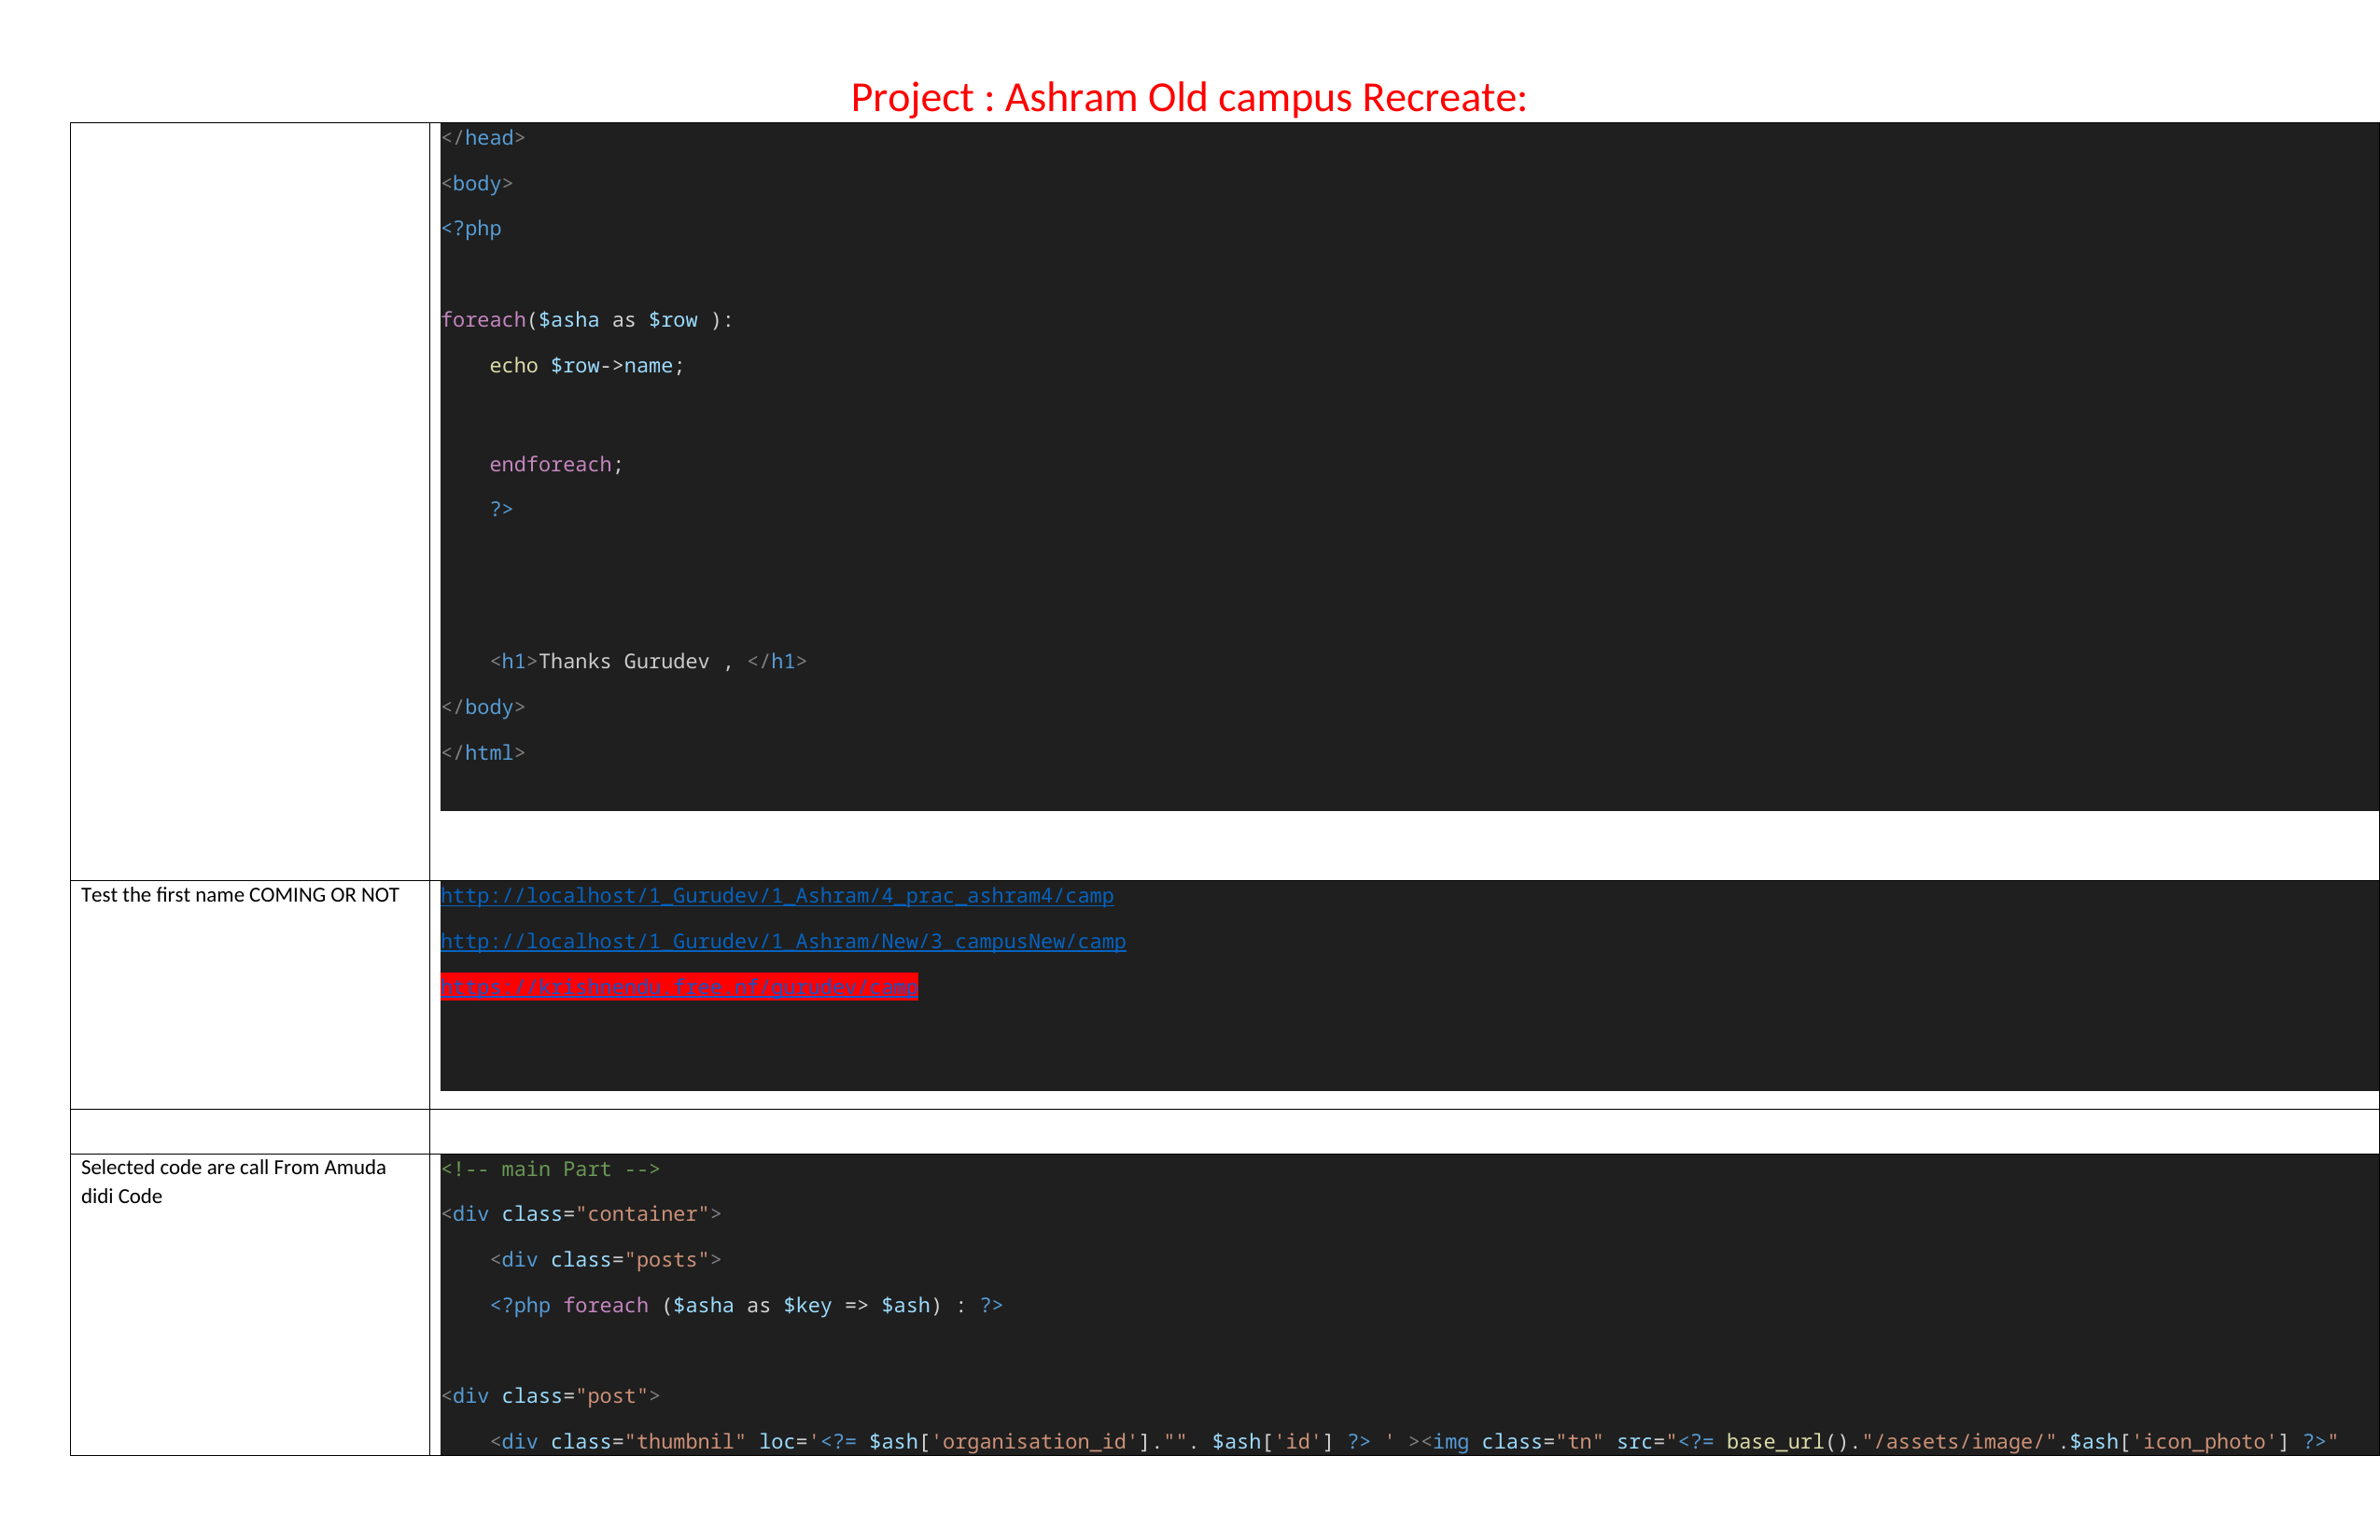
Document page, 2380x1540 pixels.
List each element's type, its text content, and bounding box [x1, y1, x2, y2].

table_cell Test the first name COMING OR NOT [71, 881, 429, 1109]
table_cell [430, 123, 2379, 880]
table_cell [71, 1110, 429, 1154]
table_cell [71, 1155, 429, 1455]
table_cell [71, 123, 429, 880]
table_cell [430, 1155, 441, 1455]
table_cell http://localhost/1_Gurudev/1_Ashram/4_prac_ashram4/camp http://localhost/1_Gurudev/1_Ashram/New/3_campusNew/camp https://krishnendu.free.nf/gurudev/camp [430, 881, 2379, 1109]
table_cell [430, 1110, 2379, 1154]
